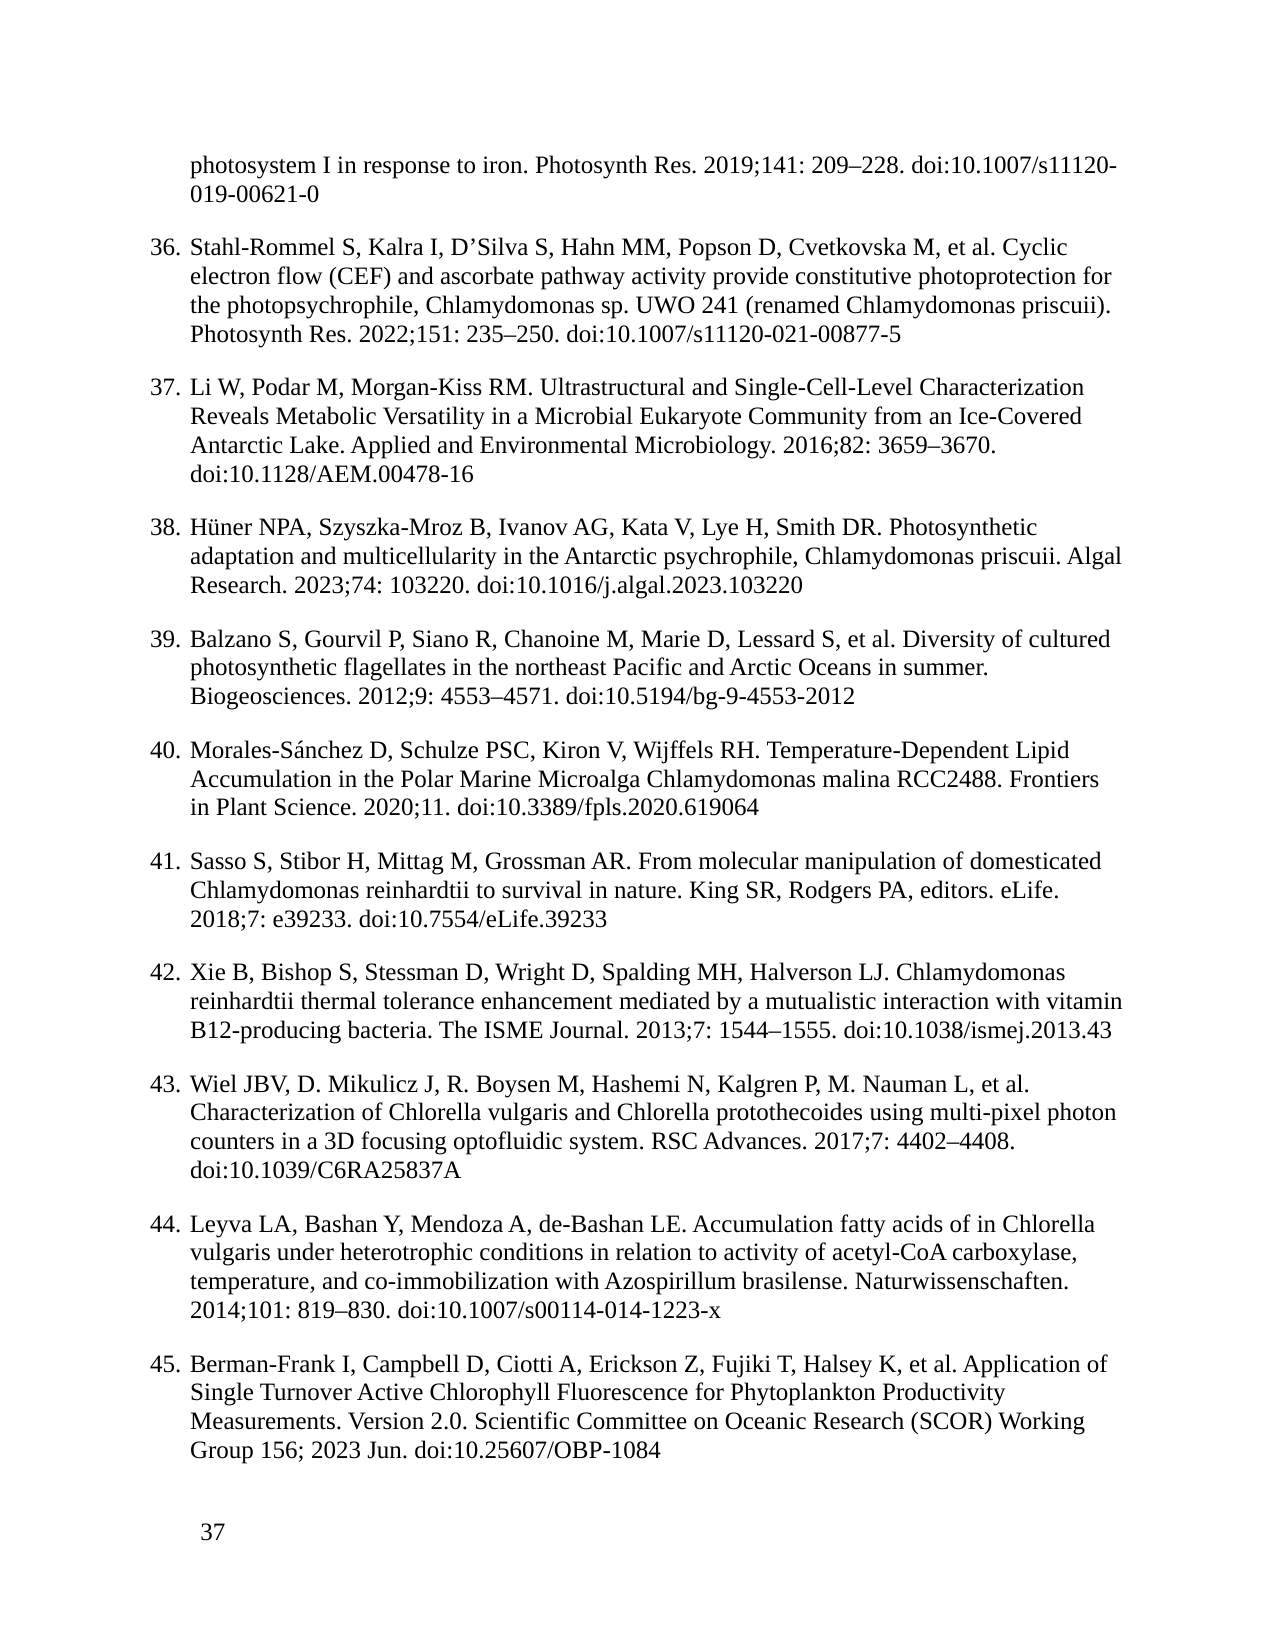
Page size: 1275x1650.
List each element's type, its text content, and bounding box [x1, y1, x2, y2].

text 42. Xie B, Bishop S, Stessman D, Wright D, Spalding MH, Halverson LJ. Chlamydomonas reinhardtii thermal tolerance enhancement mediated by a mutualistic interaction with vitamin B12-producing bacteria. The ISME Journal. 2013;7: 1544–1555. doi:10.1038/ismej.2013.43 [150, 957, 1125, 1044]
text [150, 150, 1125, 207]
text 44. Leyva LA, Bashan Y, Mendoza A, de-Bashan LE. Accumulation fatty acids of in Chlorella vulgaris under heterotrophic conditions in relation to activity of acetyl-CoA carboxylase, temperature, and co-immobilization with Azospirillum brasilense. Naturwissenschaften. 2014;101: 819–830. doi:10.1007/s00114-014-1223-x [150, 1209, 1125, 1324]
text 39. Balzano S, Gourvil P, Siano R, Chanoine M, Marie D, Lessard S, et al. Diversity of cultured photosynthetic flagellates in the northeast Pacific and Arctic Oceans in summer. Biogeosciences. 2012;9: 4553–4571. doi:10.5194/bg-9-4553-2012 [150, 624, 1125, 710]
text 45. Berman-Frank I, Campbell D, Ciotti A, Erickson Z, Fujiki T, Halsey K, et al. Application of Single Turnover Active Chlorophyll Fluorescence for Phytoplankton Productivity Measurements. Version 2.0. Scientific Committee on Oceanic Research (SCOR) Working Group 156; 2023 Jun. doi:10.25607/OBP-1084 [150, 1349, 1125, 1464]
text 37. Li W, Podar M, Morgan-Kiss RM. Ultrastructural and Single-Cell-Level Characterization Reveals Metabolic Versatility in a Microbial Eukaryote Community from an Ice-Covered Antarctic Lake. Applied and Environmental Microbiology. 2016;82: 3659–3670. doi:10.1128/AEM.00478-16 [150, 372, 1125, 487]
text 38. Hüner NPA, Szyszka-Mroz B, Ivanov AG, Kata V, Lye H, Smith DR. Photosynthetic adaptation and multicellularity in the Antarctic psychrophile, Chlamydomonas priscuii. Algal Research. 2023;74: 103220. doi:10.1016/j.algal.2023.103220 [150, 512, 1125, 599]
text 41. Sasso S, Stibor H, Mittag M, Grossman AR. From molecular manipulation of domesticated Chlamydomonas reinhardtii to survival in nature. King SR, Rodgers PA, editors. eLife. 2018;7: e39233. doi:10.7554/eLife.39233 [150, 846, 1125, 932]
text 43. Wiel JBV, D. Mikulicz J, R. Boysen M, Hashemi N, Kalgren P, M. Nauman L, et al. Characterization of Chlorella vulgaris and Chlorella protothecoides using multi-pixel photon counters in a 3D focusing optofluidic system. RSC Advances. 2017;7: 4402–4408. doi:10.1039/C6RA25837A [150, 1069, 1125, 1184]
text 40. Morales-Sánchez D, Schulze PSC, Kiron V, Wijffels RH. Temperature-Dependent Lipid Accumulation in the Polar Marine Microalga Chlamydomonas malina RCC2488. Frontiers in Plant Science. 2020;11. doi:10.3389/fpls.2020.619064 [150, 735, 1125, 821]
text 36. Stahl-Rommel S, Kalra I, D’Silva S, Hahn MM, Popson D, Cvetkovska M, et al. Cyclic electron flow (CEF) and ascorbate pathway activity provide constitutive photoprotection for the photopsychrophile, Chlamydomonas sp. UWO 241 (renamed Chlamydomonas priscuii). Photosynth Res. 2022;151: 235–250. doi:10.1007/s11120-021-00877-5 [150, 232, 1125, 347]
